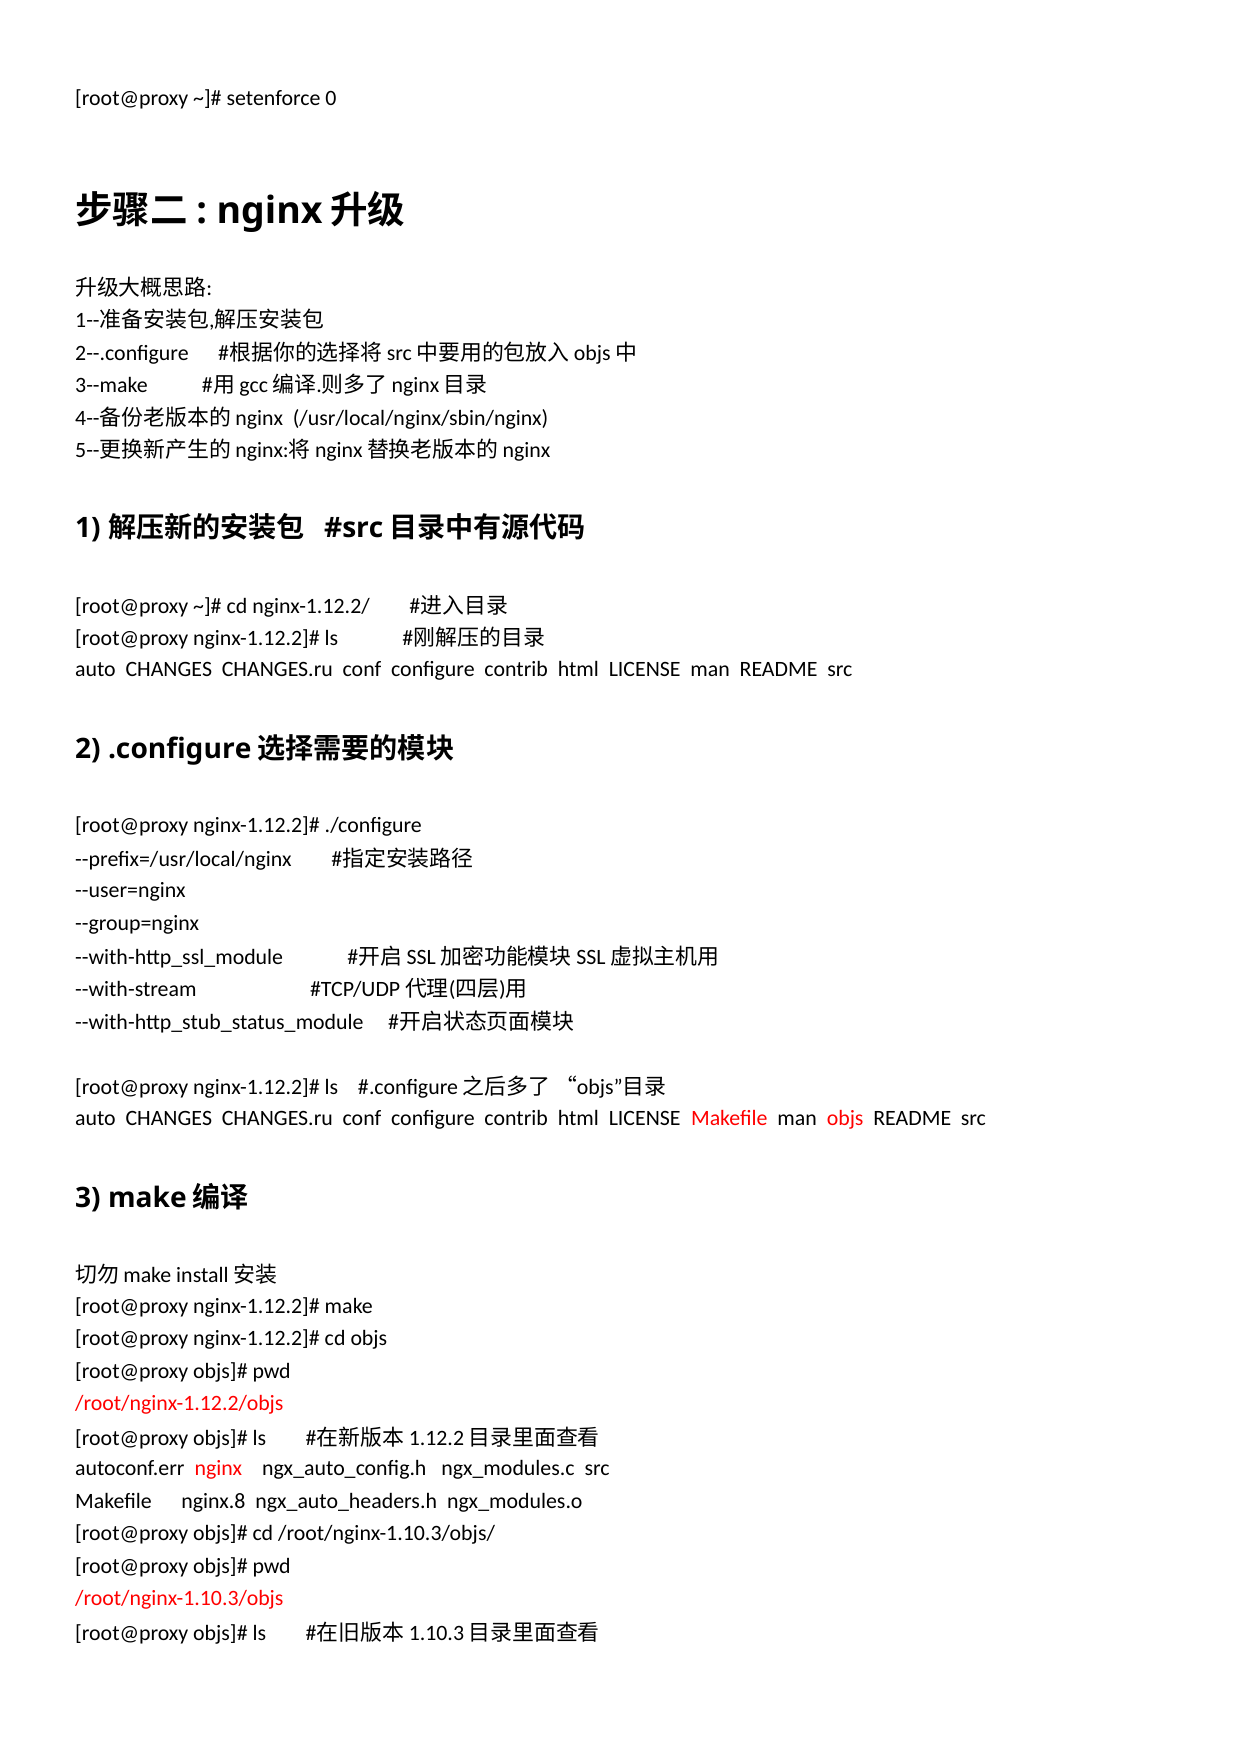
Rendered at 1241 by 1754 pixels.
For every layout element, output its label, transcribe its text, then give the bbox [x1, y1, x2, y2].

text 切勿make install安装 [75, 1257, 1165, 1289]
text --with-stream #TCP/UDP代理(四层)用 [75, 971, 1165, 1003]
text [root@proxy objs]# cd /root/nginx-1.10.3/objs/ [75, 1517, 1165, 1549]
text 5--更换新产生的nginx:将nginx替换老版本的nginx [75, 432, 1165, 464]
text [root@proxy nginx-1.12.2]# cd objs [75, 1322, 1165, 1354]
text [75, 1484, 1165, 1517]
text --with-http_stub_status_module #开启状态页面模块 [75, 1003, 1165, 1036]
text [root@proxy nginx-1.12.2]# ls #.configure之后多了 “objs”目录 [75, 1068, 1165, 1101]
text 4--备份老版本的nginx (/usr/local/nginx/sbin/nginx) [75, 399, 1165, 432]
text [root@proxy objs]# pwd [75, 1549, 1165, 1582]
subtitle 2) .configure选择需要的模块 [75, 714, 1165, 779]
text [root@proxy objs]# ls #在新版本1.12.2目录里面查看 [75, 1419, 1165, 1452]
text [root@proxy nginx-1.12.2]# ls #刚解压的目录 [75, 620, 1165, 652]
text --with-http_ssl_module #开启SSL加密功能模块 SSL虚拟主机用 [75, 938, 1165, 971]
text 升级大概思路: [75, 269, 1165, 302]
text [75, 1452, 1165, 1484]
text auto CHANGES CHANGES.ru conf configure contrib html LICENSE Makefile man objs README src [75, 1101, 1165, 1133]
text [root@proxy nginx-1.12.2]# make [75, 1289, 1165, 1322]
text 1--准备安装包,解压安装包 [75, 302, 1165, 334]
text [root@proxy objs]# ls #在旧版本1.10.3目录里面查看 [75, 1614, 1165, 1647]
subtitle 3) make编译 [75, 1162, 1165, 1227]
subtitle 1) 解压新的安装包 #src目录中有源代码 [75, 493, 1165, 558]
text --group=nginx [75, 906, 1165, 938]
text --prefix=/usr/local/nginx #指定安装路径 [75, 841, 1165, 873]
text /root/nginx-1.10.3/objs [75, 1582, 1165, 1614]
text [root@proxy objs]# pwd [75, 1354, 1165, 1387]
text auto CHANGES CHANGES.ru conf configure contrib html LICENSE man README src [75, 652, 1165, 685]
text 2--.configure #根据你的选择将src中要用的包放入objs中 [75, 334, 1165, 367]
text /root/nginx-1.12.2/objs [75, 1387, 1165, 1419]
text [root@proxy ~]# setenforce 0 [75, 81, 1165, 113]
text [root@proxy ~]# cd nginx-1.12.2/ #进入目录 [75, 587, 1165, 620]
text [root@proxy nginx-1.12.2]# ./configure [75, 808, 1165, 841]
text --user=nginx [75, 873, 1165, 906]
text 3--make #用gcc编译.则多了nginx目录 [75, 367, 1165, 399]
subtitle 步骤二 : nginx升级 [75, 175, 1165, 240]
